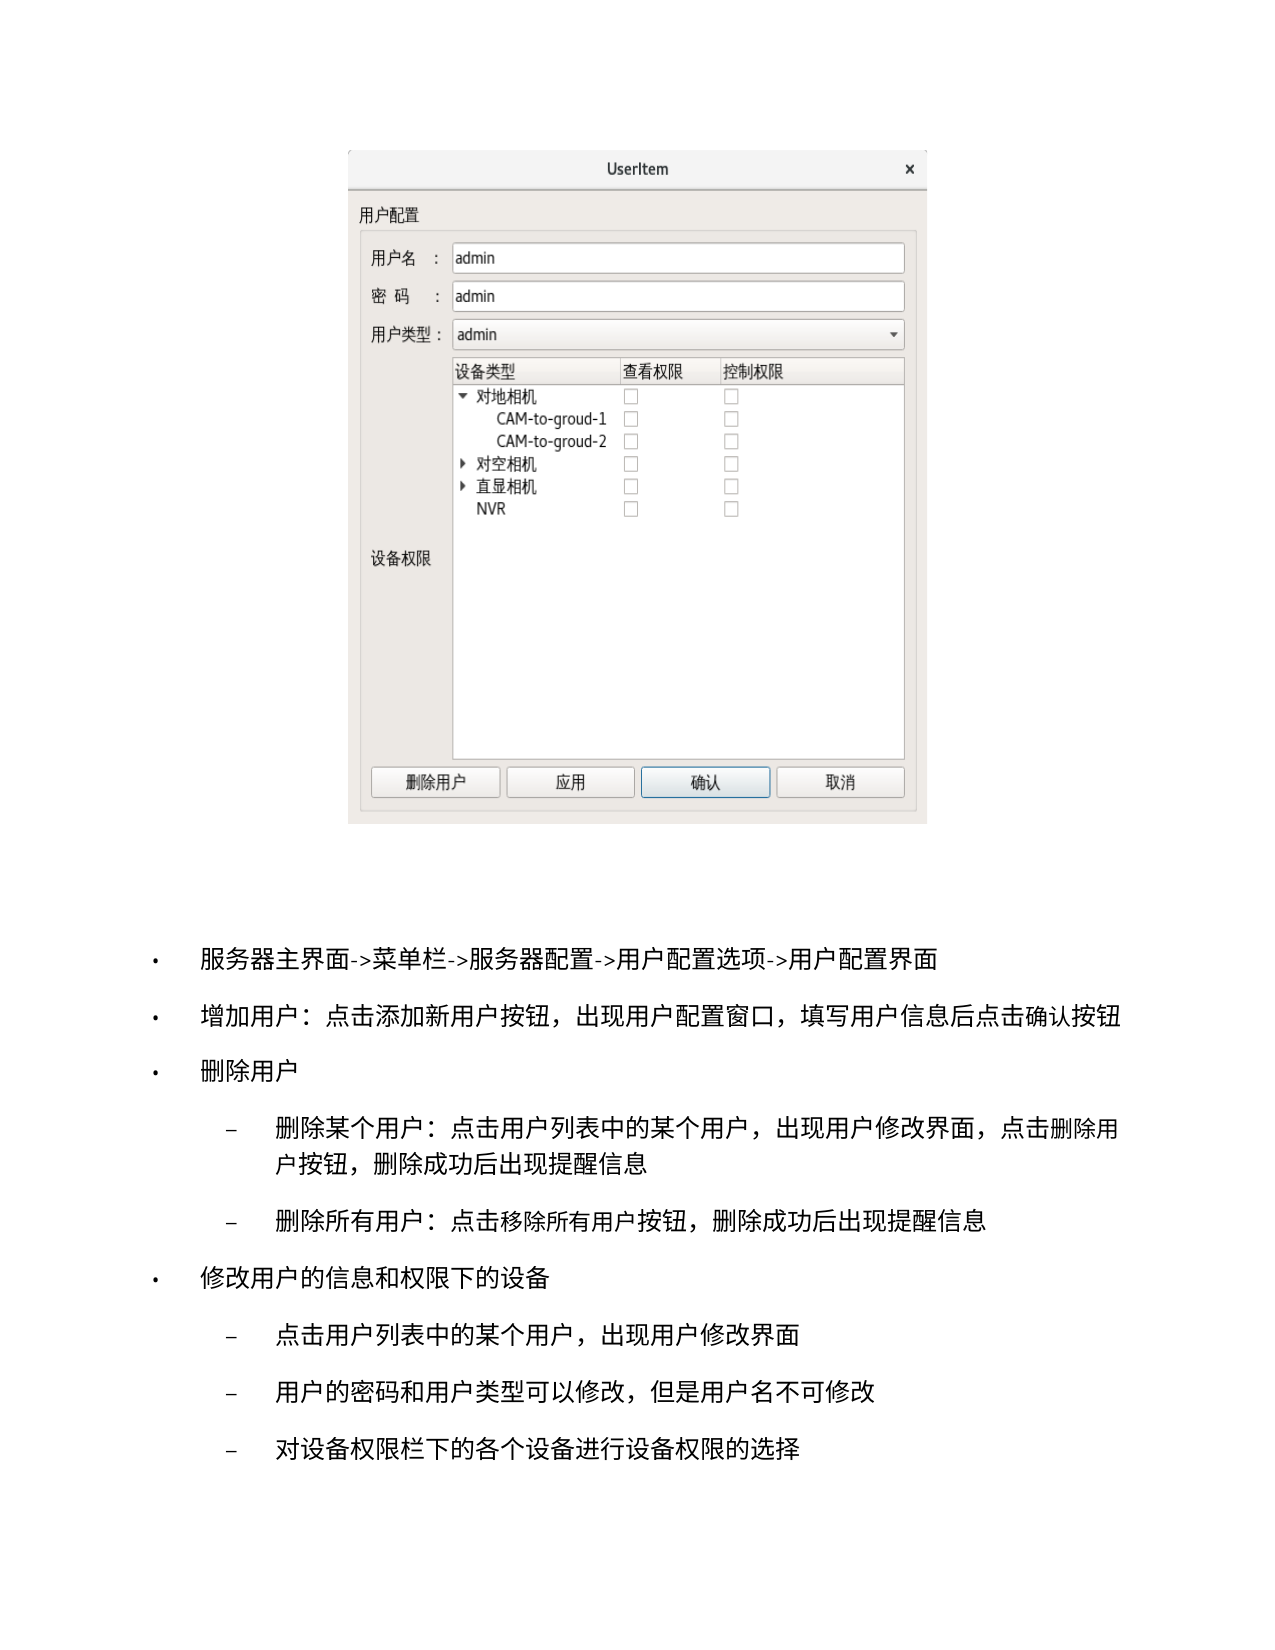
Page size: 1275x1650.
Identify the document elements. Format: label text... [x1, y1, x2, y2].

list 删除所有用户：点击移除所有用户按钮，删除成功后出现提醒信息 [225, 1201, 1125, 1238]
list 服务器主界面->菜单栏->服务器配置->用户配置选项->用户配置界面 [150, 939, 1125, 975]
list 删除用户 [150, 1053, 1125, 1087]
list 对设备权限栏下的各个设备进行设备权限的选择 [225, 1430, 1125, 1466]
list 点击用户列表中的某个用户，出现用户修改界面 [225, 1316, 1125, 1352]
picture [348, 150, 928, 824]
list 修改用户的信息和权限下的设备 [150, 1258, 1125, 1295]
list 删除某个用户：点击用户列表中的某个用户，出现用户修改界面，点击删除用户按钮，删除成功后出现提醒信息 [225, 1108, 1125, 1181]
list 用户的密码和用户类型可以修改，但是用户名不可修改 [225, 1373, 1125, 1409]
list 增加用户：点击添加新用户按钮，出现用户配置窗口，填写用户信息后点击确认按钮 [150, 996, 1125, 1032]
